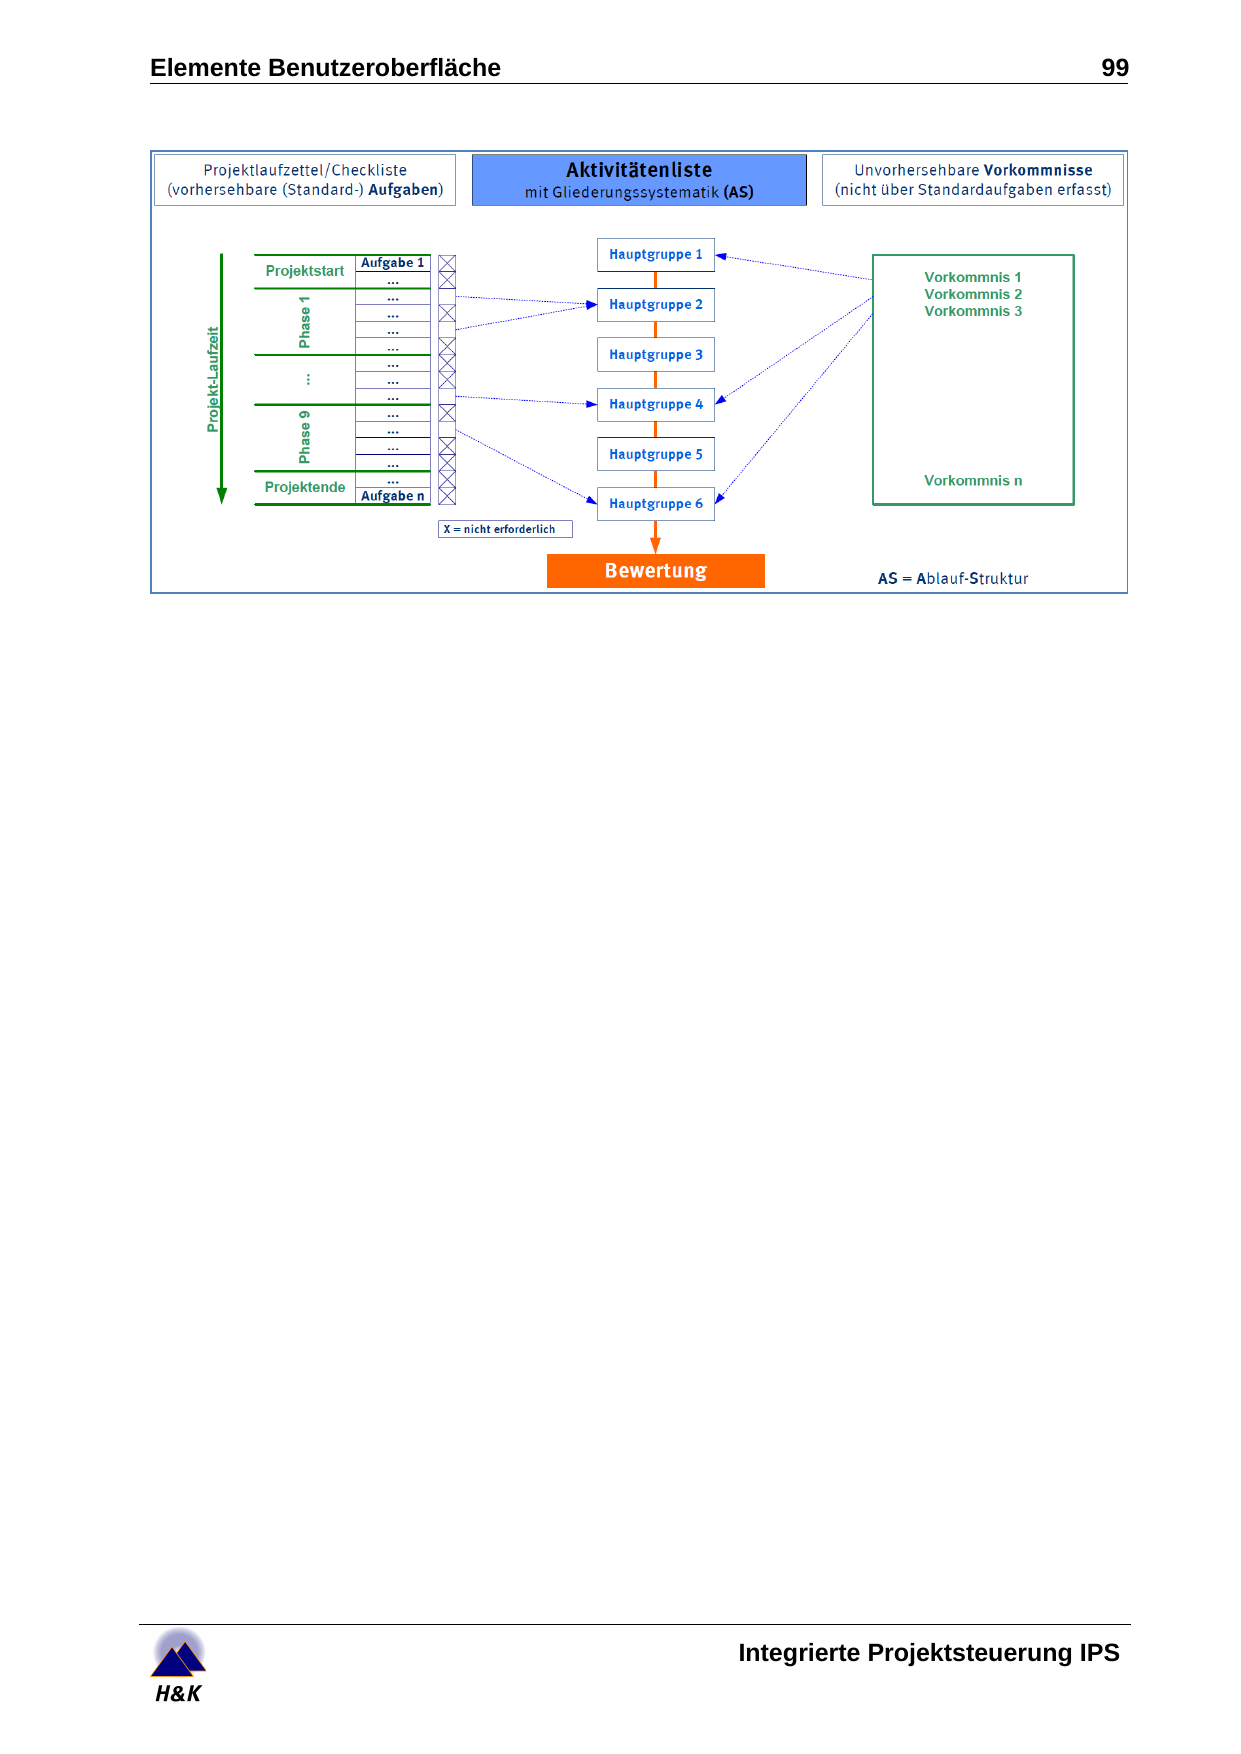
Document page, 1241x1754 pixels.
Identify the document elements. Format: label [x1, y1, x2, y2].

picture [150, 1625, 207, 1708]
picture [152, 152, 1127, 592]
